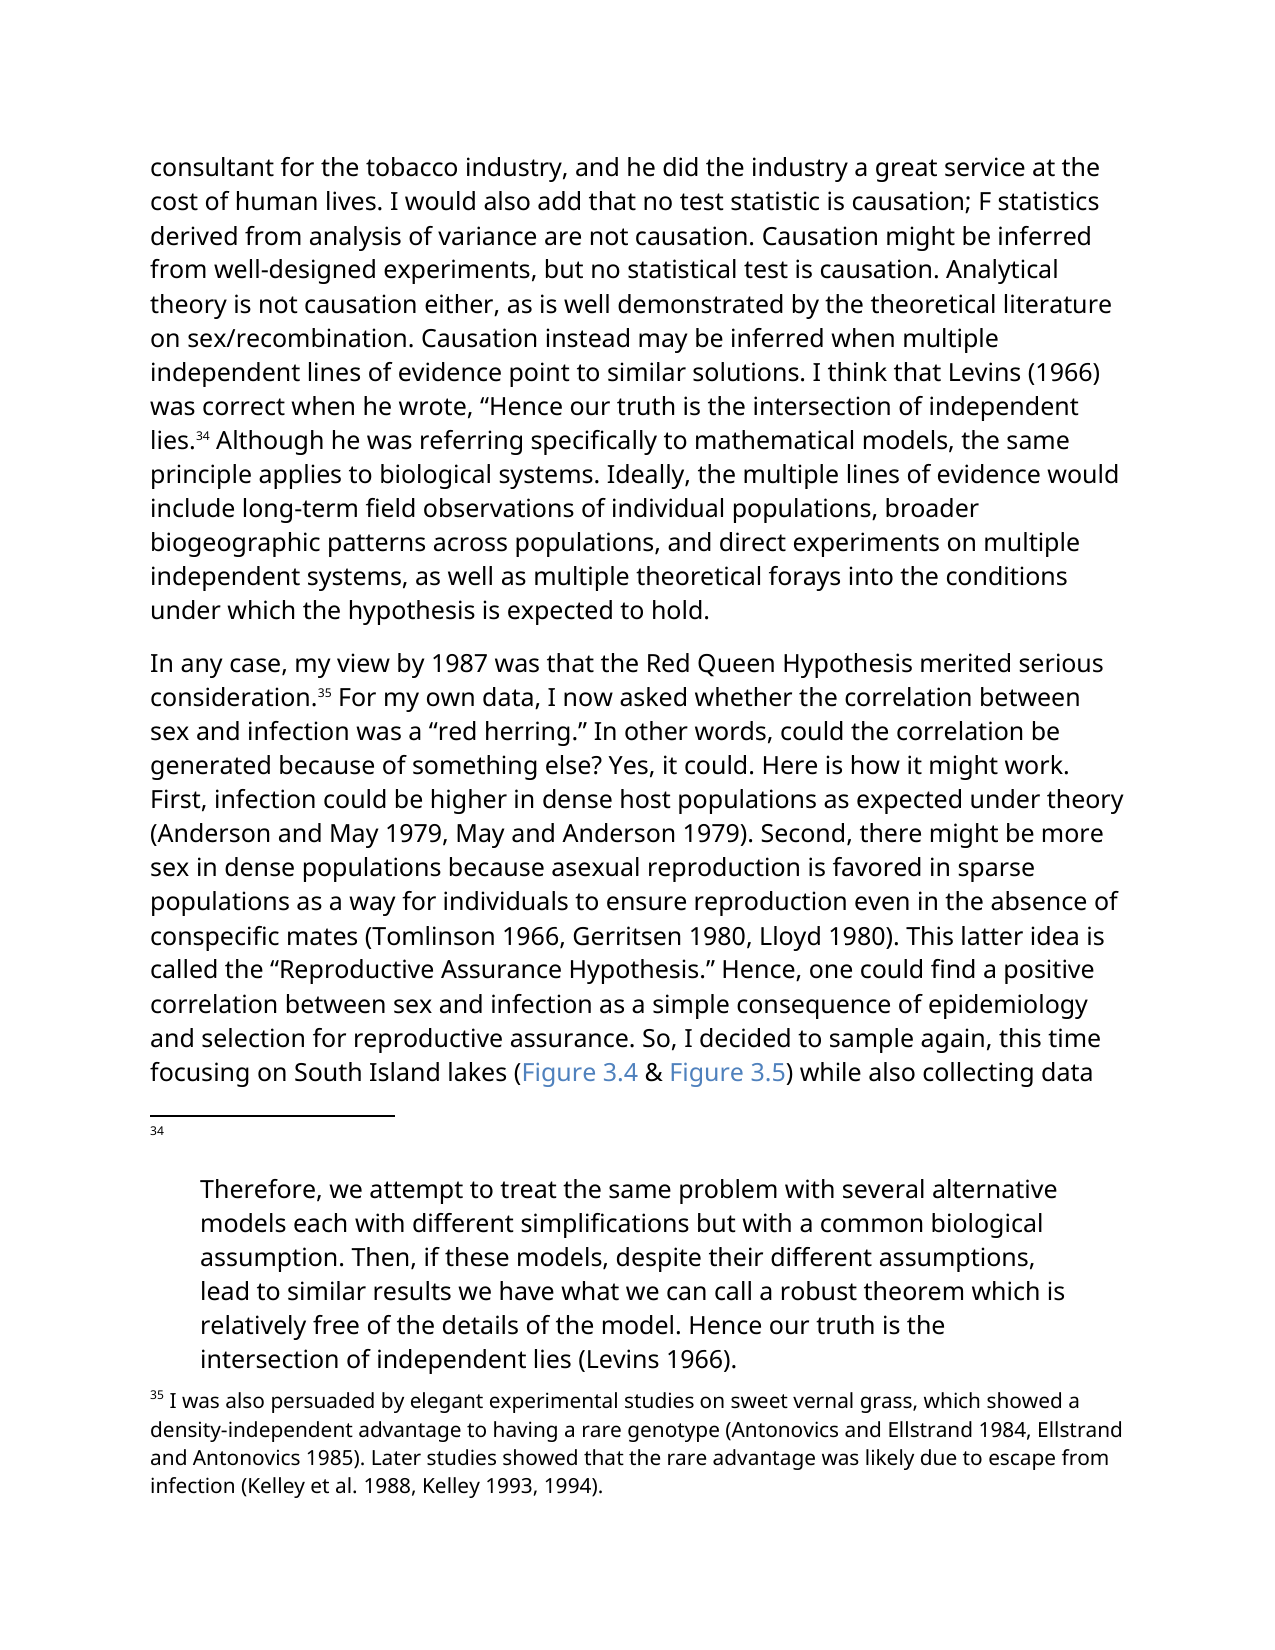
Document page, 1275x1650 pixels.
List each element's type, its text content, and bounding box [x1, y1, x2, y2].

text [150, 150, 1125, 627]
text In any case, my view by 1987 was that the Red Queen Hypothesis merited serious consideration. For my own data, I now asked whether the correlation between sex and infection was a “red herring.” In other words, could the correlation be generated because of something else? Yes, it could. Here is how it might work. First, infection could be higher in dense host populations as expected under theory (Anderson and May 1979, May and Anderson 1979). Second, there might be more sex in dense populations because asexual reproduction is favored in sparse populations as a way for individuals to ensure reproduction even in the absence of conspecific mates (Tomlinson 1966, Gerritsen 1980, Lloyd 1980). This latter idea is called the “Reproductive Assurance Hypothesis.” Hence, one could find a positive correlation between sex and infection as a simple consequence of epidemiology and selection for reproductive assurance. So, I decided to sample again, this time focusing on South Island lakes (Figure 3.4 & Figure 3.5) while also collecting data on snail density. The results were consistent with the epidemiological expectations, as there was a marginally significant positive relationship between snail density and infection prevalence, but there was no support for the Reproductive Assurance Hypothesis (Lively 1992). Finally, the previously observed positive relationship between sex and infection held (Figure 3.4). The Red Queen was still in the running. [150, 646, 1125, 1088]
